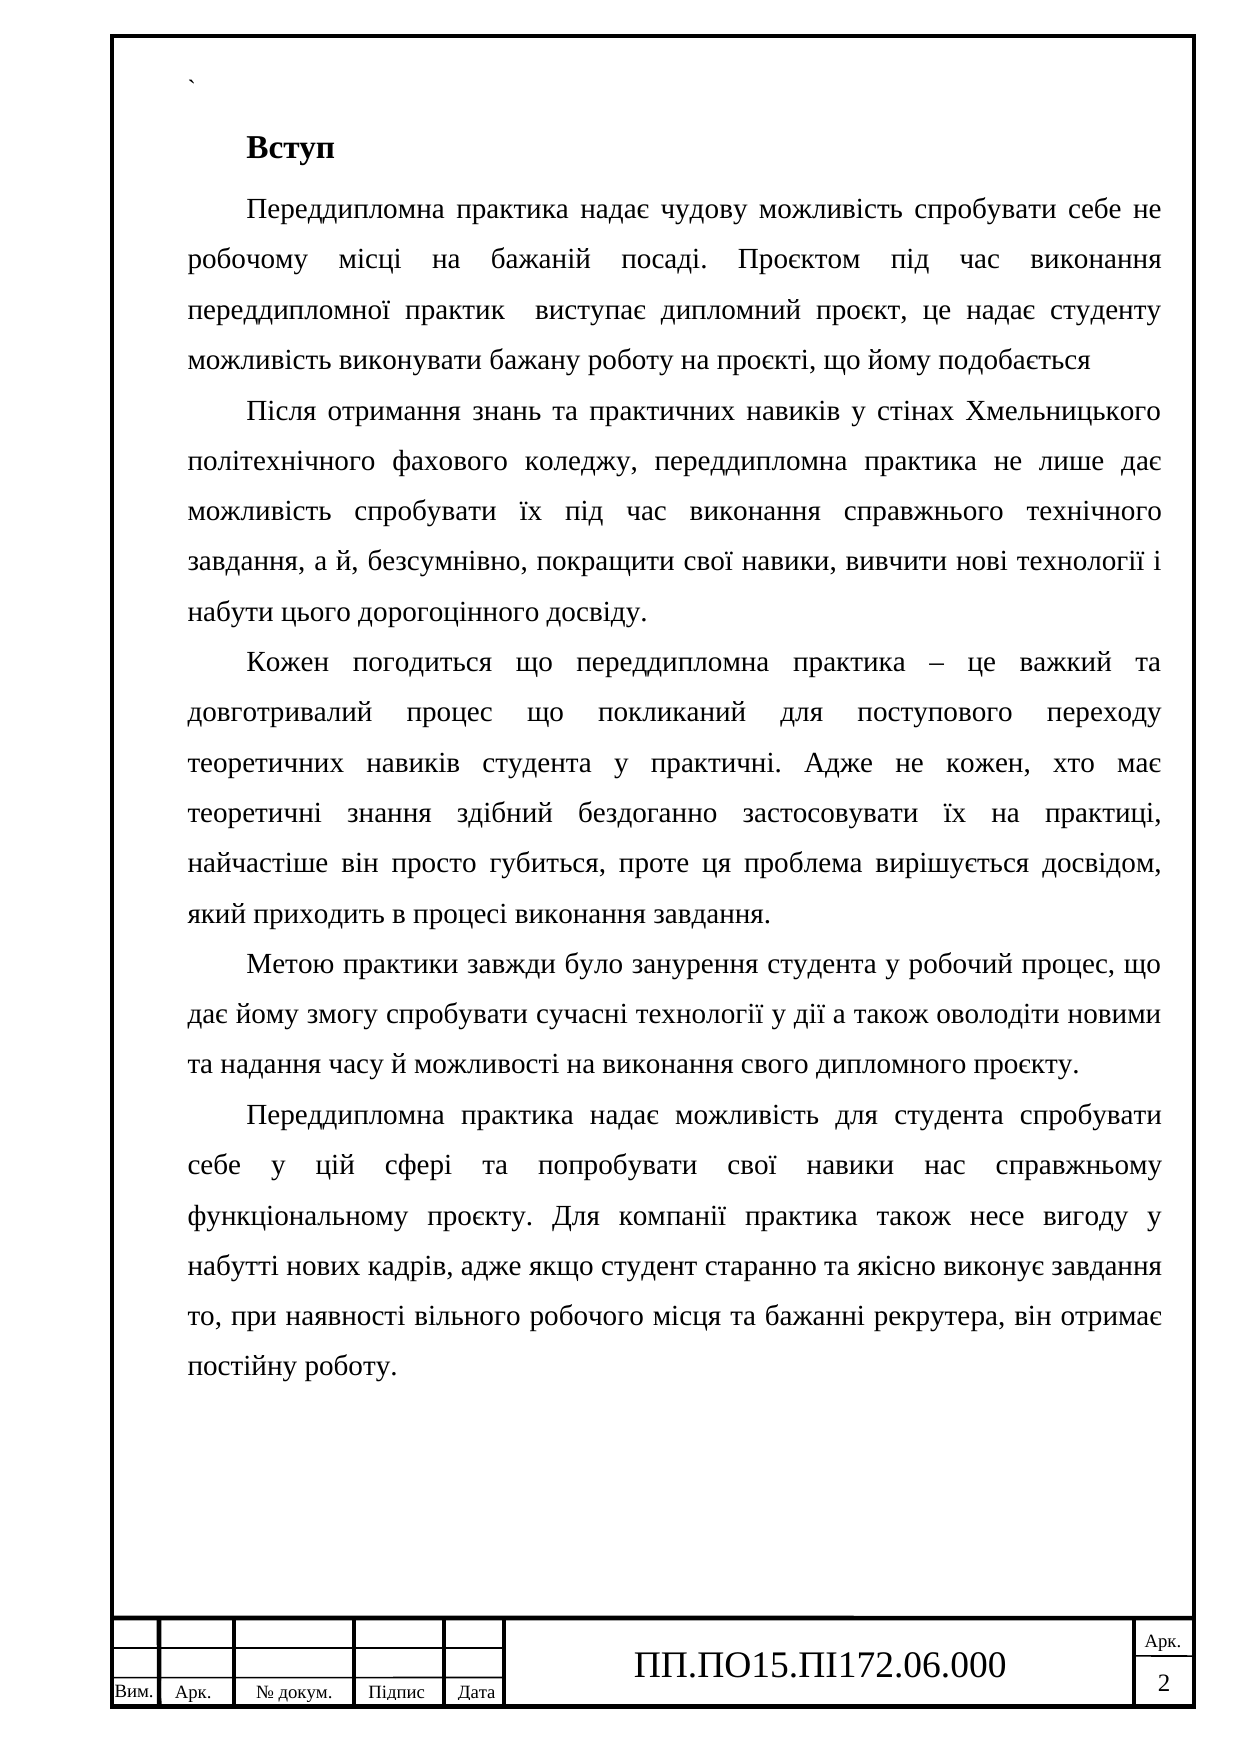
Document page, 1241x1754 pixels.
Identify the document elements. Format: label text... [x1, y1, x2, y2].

text Кожен погодиться що переддипломна практика – це важкий та довготривалий процес що покликаний для поступового переходу теоретичних навиків студента у практичні. Адже не кожен, хто має теоретичні знання здібний бездоганно застосовувати їх на практиці, найчастіше він просто губиться, проте ця проблема вирішується досвідом, який приходить в процесі виконання завдання. [187, 644, 1162, 929]
text Переддипломна практика надає чудову можливість спробувати себе не робочому місці на бажаній посаді. Проєктом під час виконання переддипломної практик виступає дипломний проєкт, це надає студенту можливість виконувати бажану роботу на проєкті, що йому подобається [187, 191, 1162, 376]
text Після отримання знань та практичних навиків у стінах Хмельницького політехнічного фахового коледжу, переддипломна практика не лише дає можливість спробувати їх під час виконання справжнього технічного завдання, а й, безсумнівно, покращити свої навики, вивчити нові технології і набути цього дорогоцінного досвіду. [187, 393, 1162, 627]
text Переддипломна практика надає можливість для студента спробувати себе у цій сфері та попробувати свої навики нас справжньому функціональному проєкту. Для компанії практика також несе вигоду у набутті нових кадрів, адже якщо студент старанно та якісно виконує завдання то, при наявності вільного робочого місця та бажанні рекрутера, він отримає постійну роботу. [187, 1097, 1162, 1382]
text Метою практики завжди було занурення студента у робочий процес, що дає йому змогу спробувати сучасні технології у дії а також оволодіти новими та надання часу й можливості на виконання свого дипломного проєкту. [187, 946, 1162, 1080]
subtitle Вступ [187, 128, 1162, 166]
